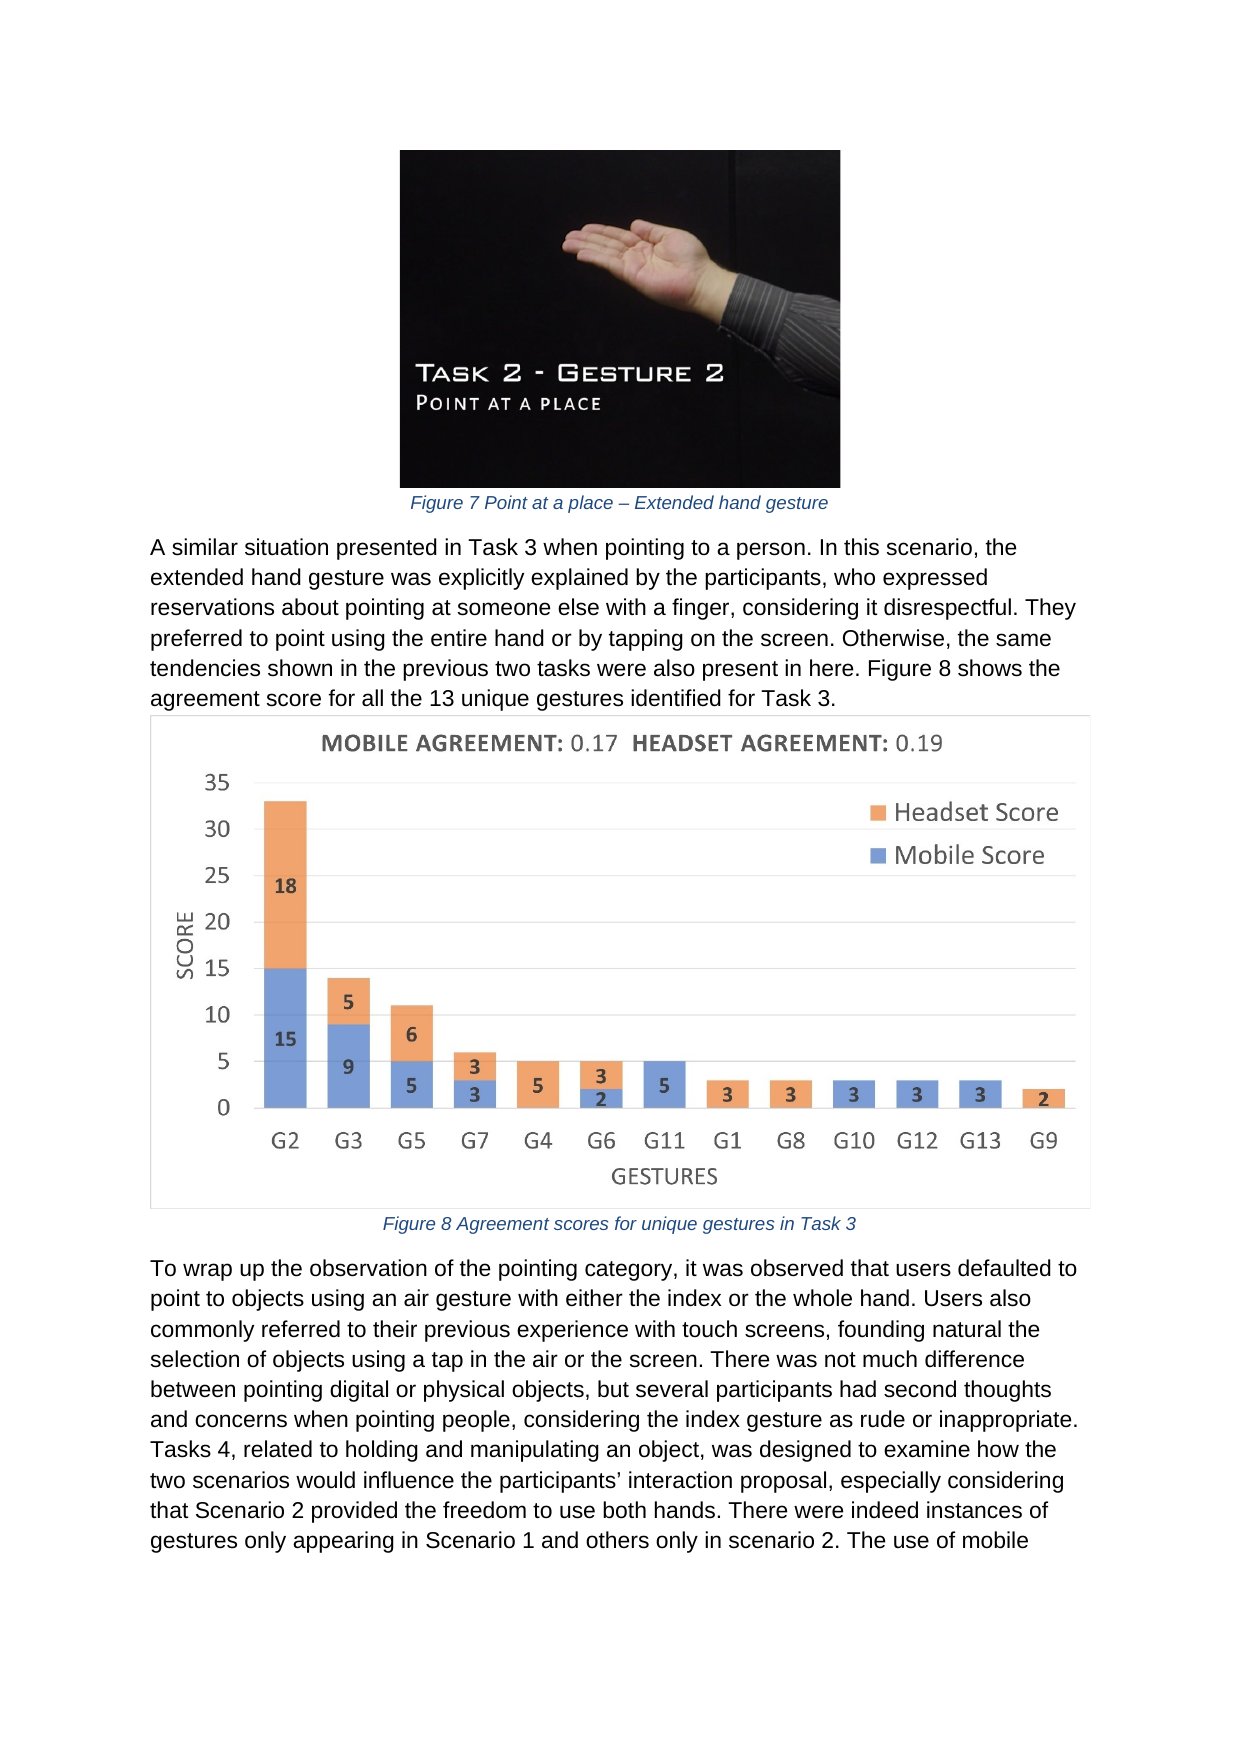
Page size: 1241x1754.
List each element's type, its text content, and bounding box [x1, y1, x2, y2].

text To wrap up the observation of the pointing category, it was observed that users defaulted to point to objects using an air gesture with either the index or the whole hand. Users also commonly referred to their previous experience with touch screens, founding natural the selection of objects using a tap in the air or the screen. There was not much difference between pointing digital or physical objects, but several participants had second thoughts and concerns when pointing people, considering the index gesture as rude or inappropriate. [150, 1255, 1090, 1432]
text Figure 7 Point at a place – Extended hand gesture [150, 491, 1090, 513]
picture [150, 715, 1091, 1209]
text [150, 1436, 1090, 1553]
picture [399, 150, 841, 488]
text Figure 8 Agreement scores for unique gestures in Task 3 [150, 1213, 1090, 1234]
text A similar situation presented in Task 3 when pointing to a person. In this scenario, the extended hand gesture was explicitly explained by the participants, who expressed reservations about pointing at someone else with a finger, considering it disrespectful. They preferred to point using the entire hand or by tapping on the screen. Otherwise, the same tendencies shown in the previous two tasks were also present in here. Figure 8 shows the agreement score for all the 13 unique gestures identified for Task 3. [150, 534, 1090, 711]
